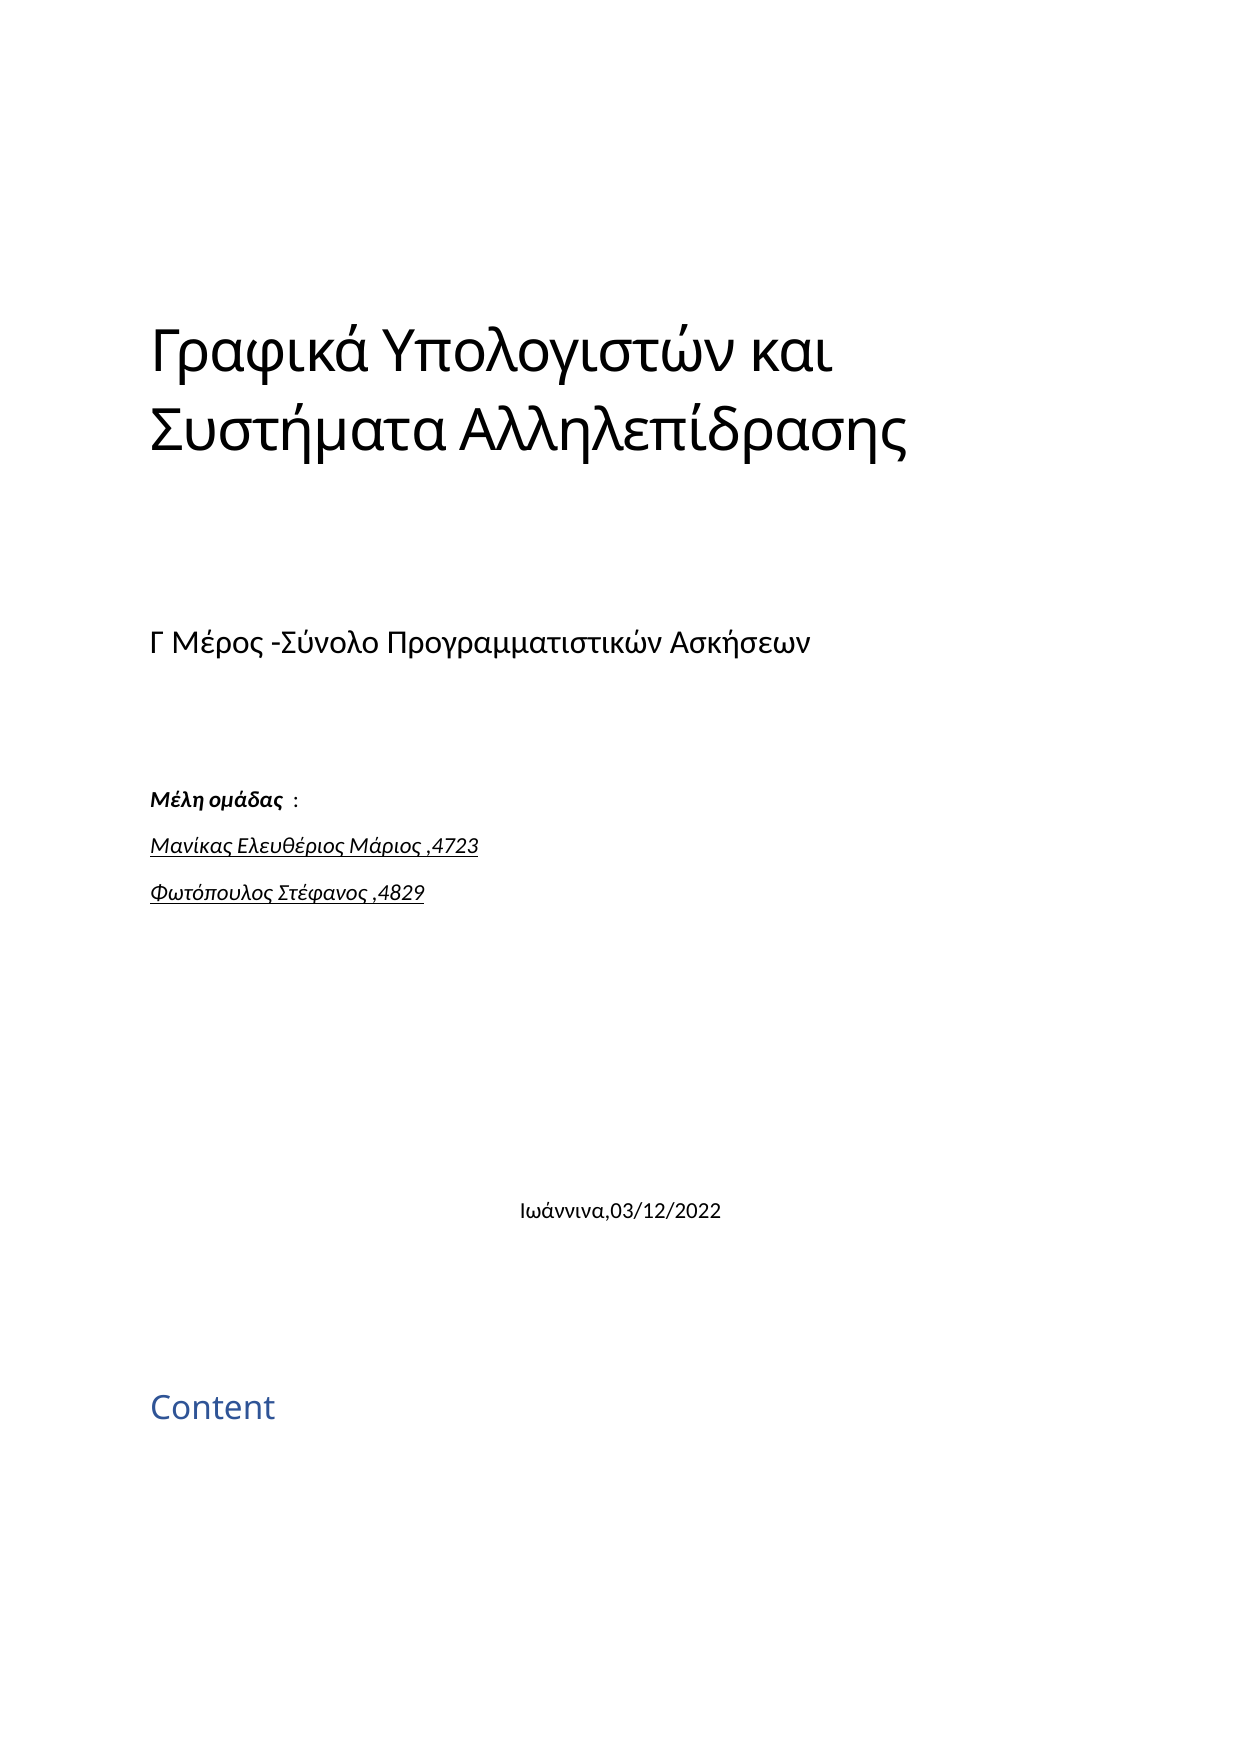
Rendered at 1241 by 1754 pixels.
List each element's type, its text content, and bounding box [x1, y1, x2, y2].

text Γ Μέρος -Σύνολο Προγραμματιστικών Ασκήσεων [150, 621, 1090, 662]
text Μέλη ομάδας : [150, 785, 1090, 813]
text Φωτόπουλος Στέφανος ,4829 [150, 878, 1090, 906]
text Μανίκας Ελευθέριος Μάριος ,4723 [150, 832, 1090, 859]
text Γραφικά Υπολογιστών και Συστήματα Αλληλεπίδρασης [150, 309, 1090, 468]
text Ιωάννινα,03/12/2022 [150, 1196, 1090, 1224]
